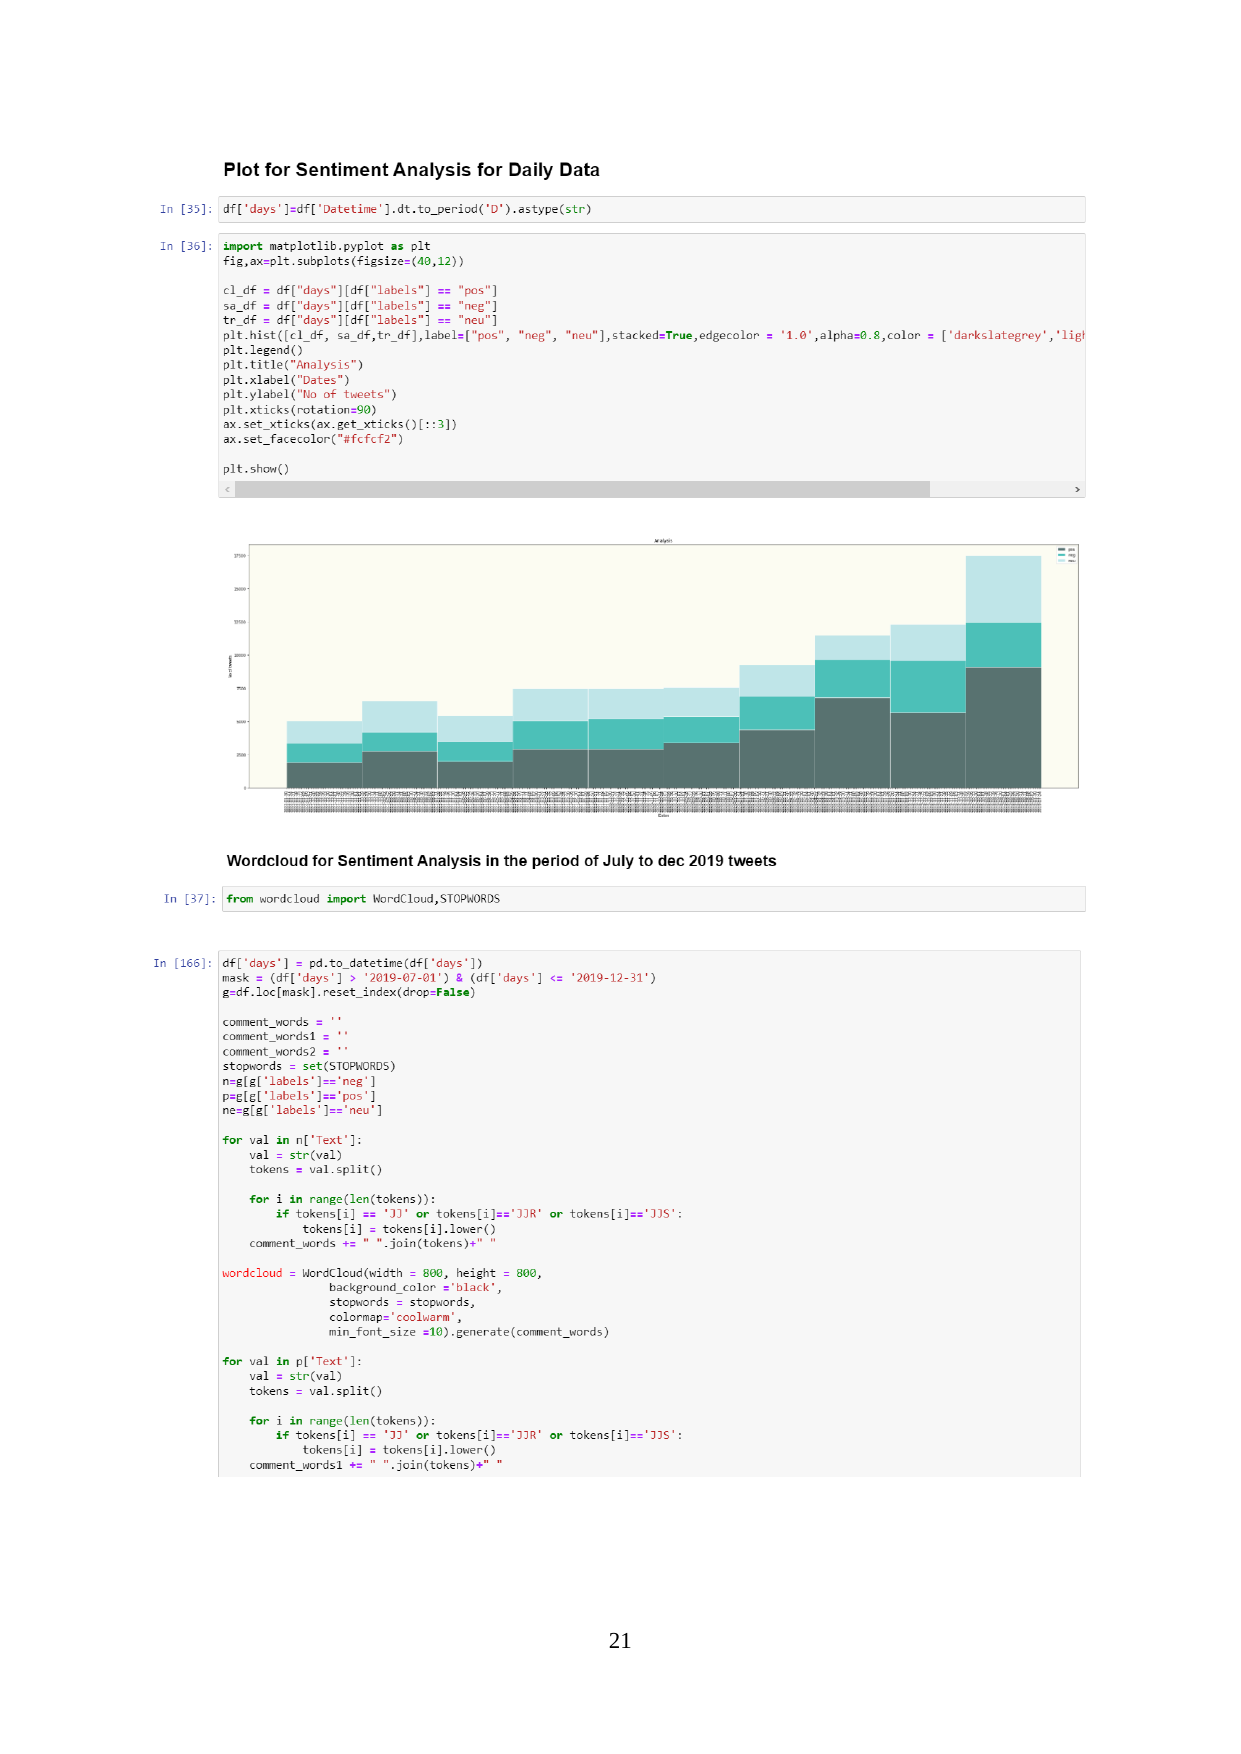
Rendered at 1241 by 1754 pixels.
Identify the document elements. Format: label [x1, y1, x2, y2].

picture [150, 532, 1091, 916]
picture [150, 945, 1091, 1477]
picture [150, 150, 1091, 502]
